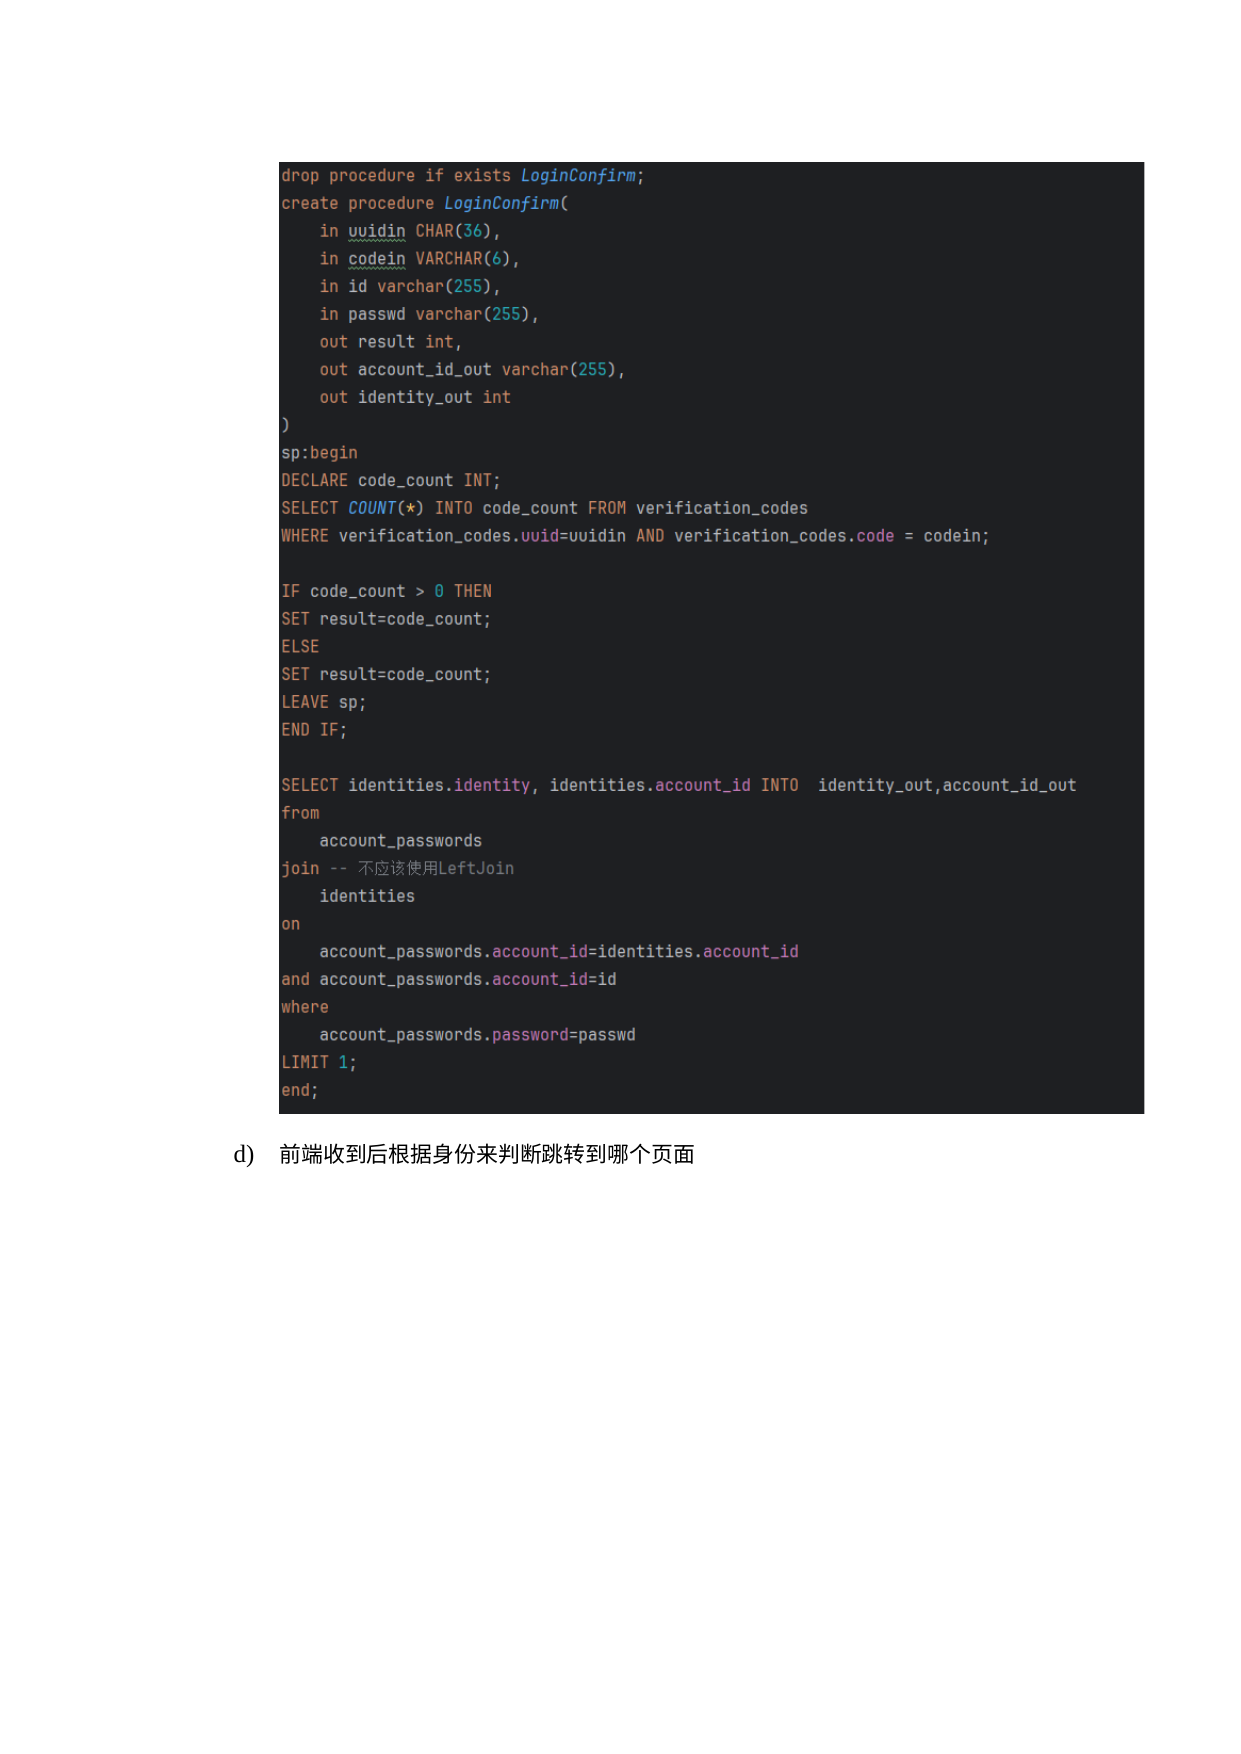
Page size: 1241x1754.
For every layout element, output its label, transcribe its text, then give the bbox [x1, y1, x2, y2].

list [233, 162, 1053, 1137]
picture [279, 162, 1145, 1114]
list 前端收到后根据身份来判断跳转到哪个页面 [233, 1137, 1053, 1169]
